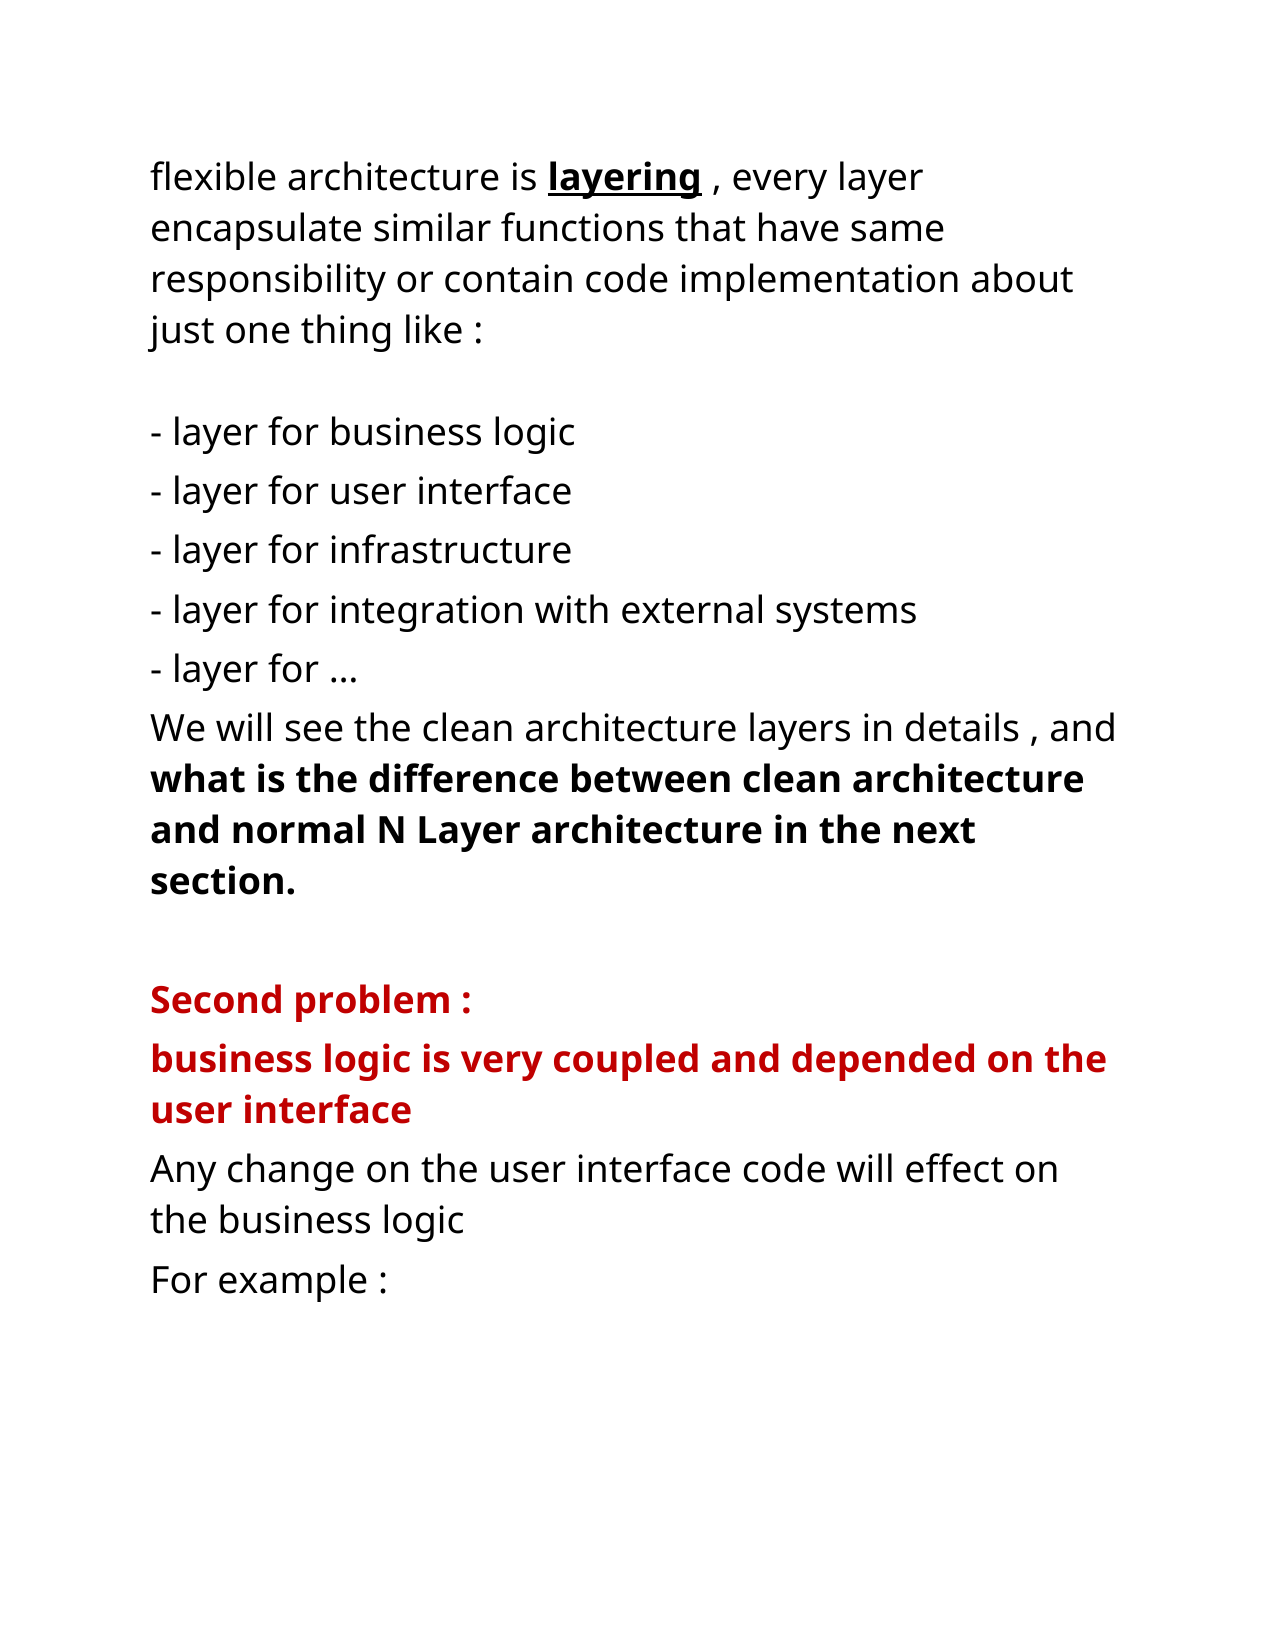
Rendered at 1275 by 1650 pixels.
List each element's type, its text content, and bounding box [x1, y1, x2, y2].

text - layer for integration with external systems [150, 583, 1125, 634]
text For example : [150, 1253, 1125, 1304]
text - layer for … [150, 642, 1125, 693]
text business logic is very coupled and depended on the user interface [150, 1032, 1125, 1134]
text - layer for infrastructure [150, 524, 1125, 575]
text We will see the clean architecture layers in details , and what is the difference between clean architecture and normal N Layer architecture in the next section. [150, 702, 1125, 906]
text Second problem : [150, 973, 1125, 1024]
text - layer for user interface [150, 464, 1125, 516]
text Any change on the user interface code will effect on the business logic [150, 1143, 1125, 1245]
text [150, 150, 1125, 456]
